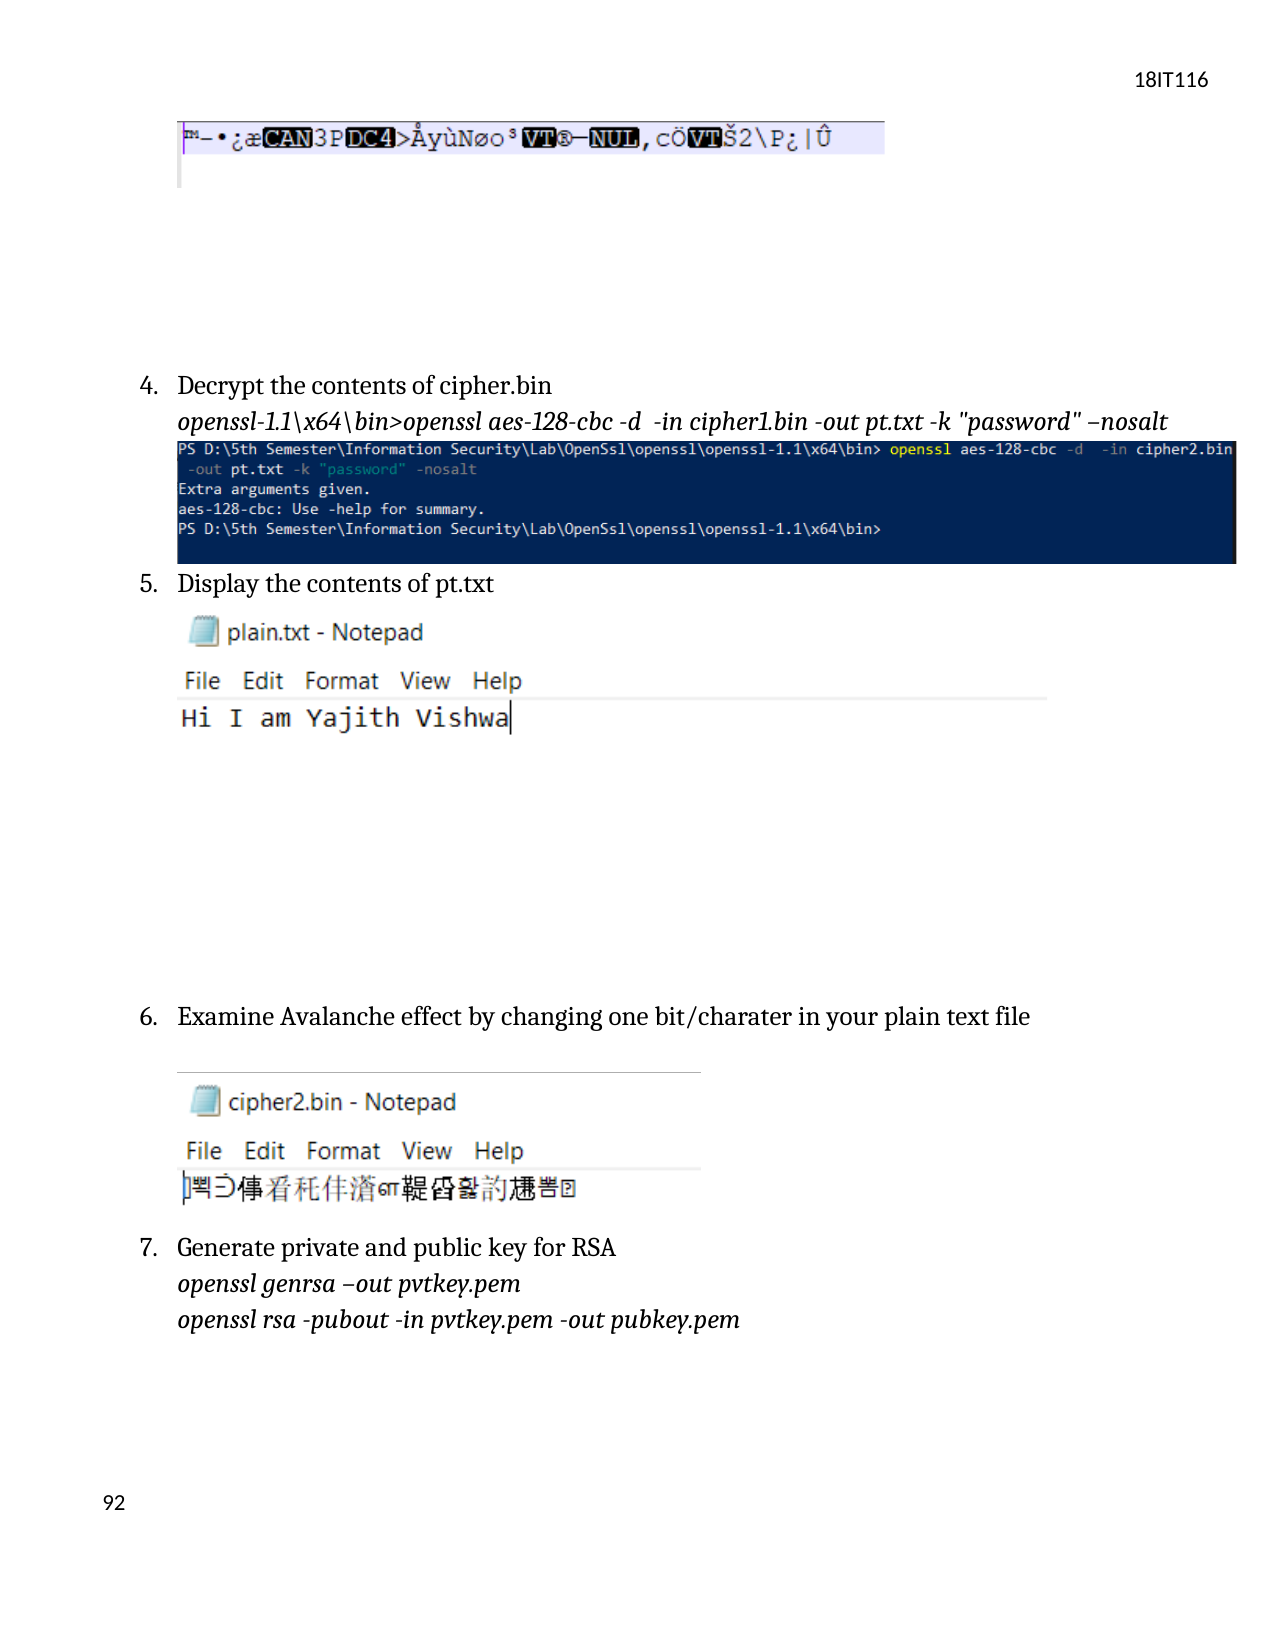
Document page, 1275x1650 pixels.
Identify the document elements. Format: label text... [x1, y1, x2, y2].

list Generate private and public key for RSA [139, 1232, 1208, 1264]
list Examine Avalanche effect by changing one bit/charater in your plain text file [139, 1001, 1208, 1032]
text openssl rsa -pubout -in pvtkey.pem -out pubkey.pem [177, 1304, 1208, 1335]
list Decrypt the contents of cipher.bin [139, 370, 1208, 401]
picture [177, 603, 1048, 997]
picture [177, 1072, 701, 1229]
list Display the contents of pt.txt [139, 568, 1208, 599]
picture [177, 121, 885, 188]
text openssl genrsa –out pvtkey.pem [177, 1268, 1208, 1299]
list openssl-1.1\x64\bin>openssl aes-128-cbc -d -in cipher1.bin -out pt.txt -k "password" –nosalt [177, 406, 1208, 437]
picture [177, 441, 1237, 564]
